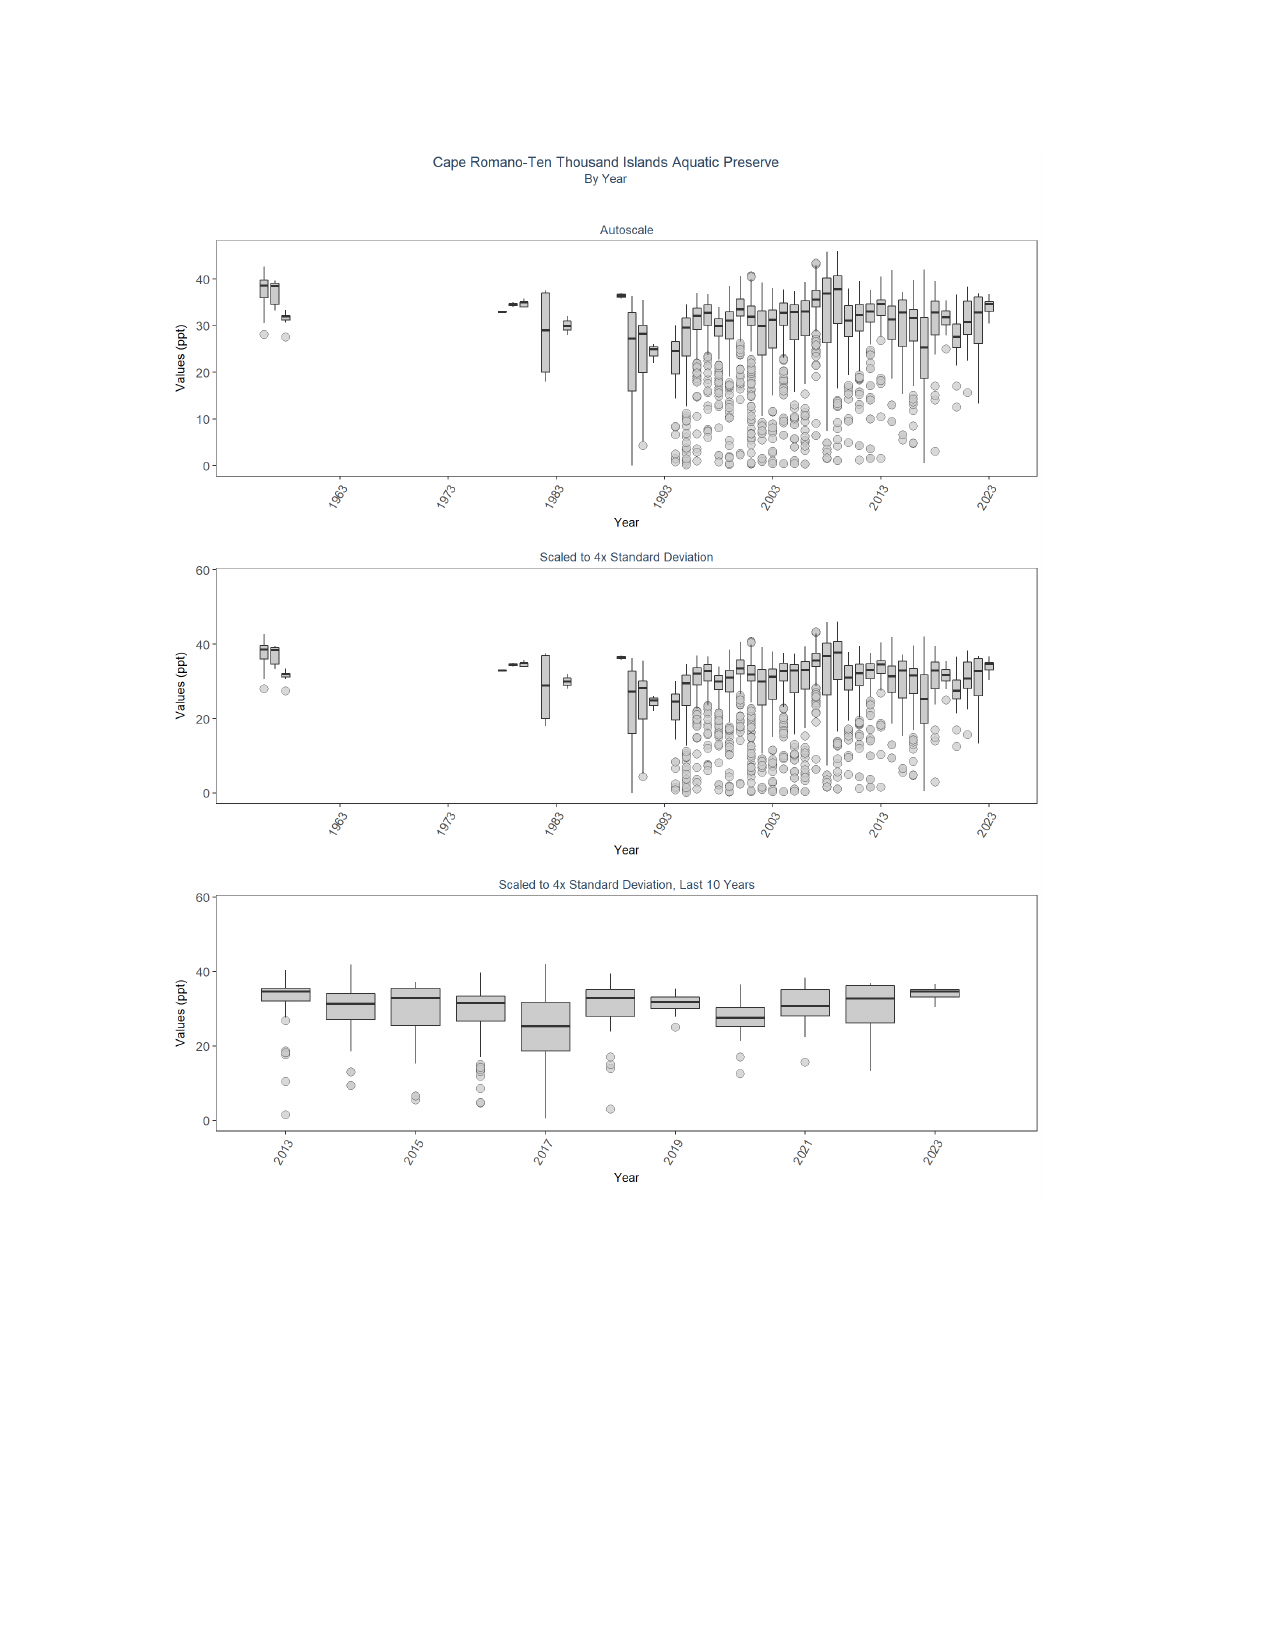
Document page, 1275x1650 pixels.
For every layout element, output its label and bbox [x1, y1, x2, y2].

picture [168, 150, 1044, 1200]
